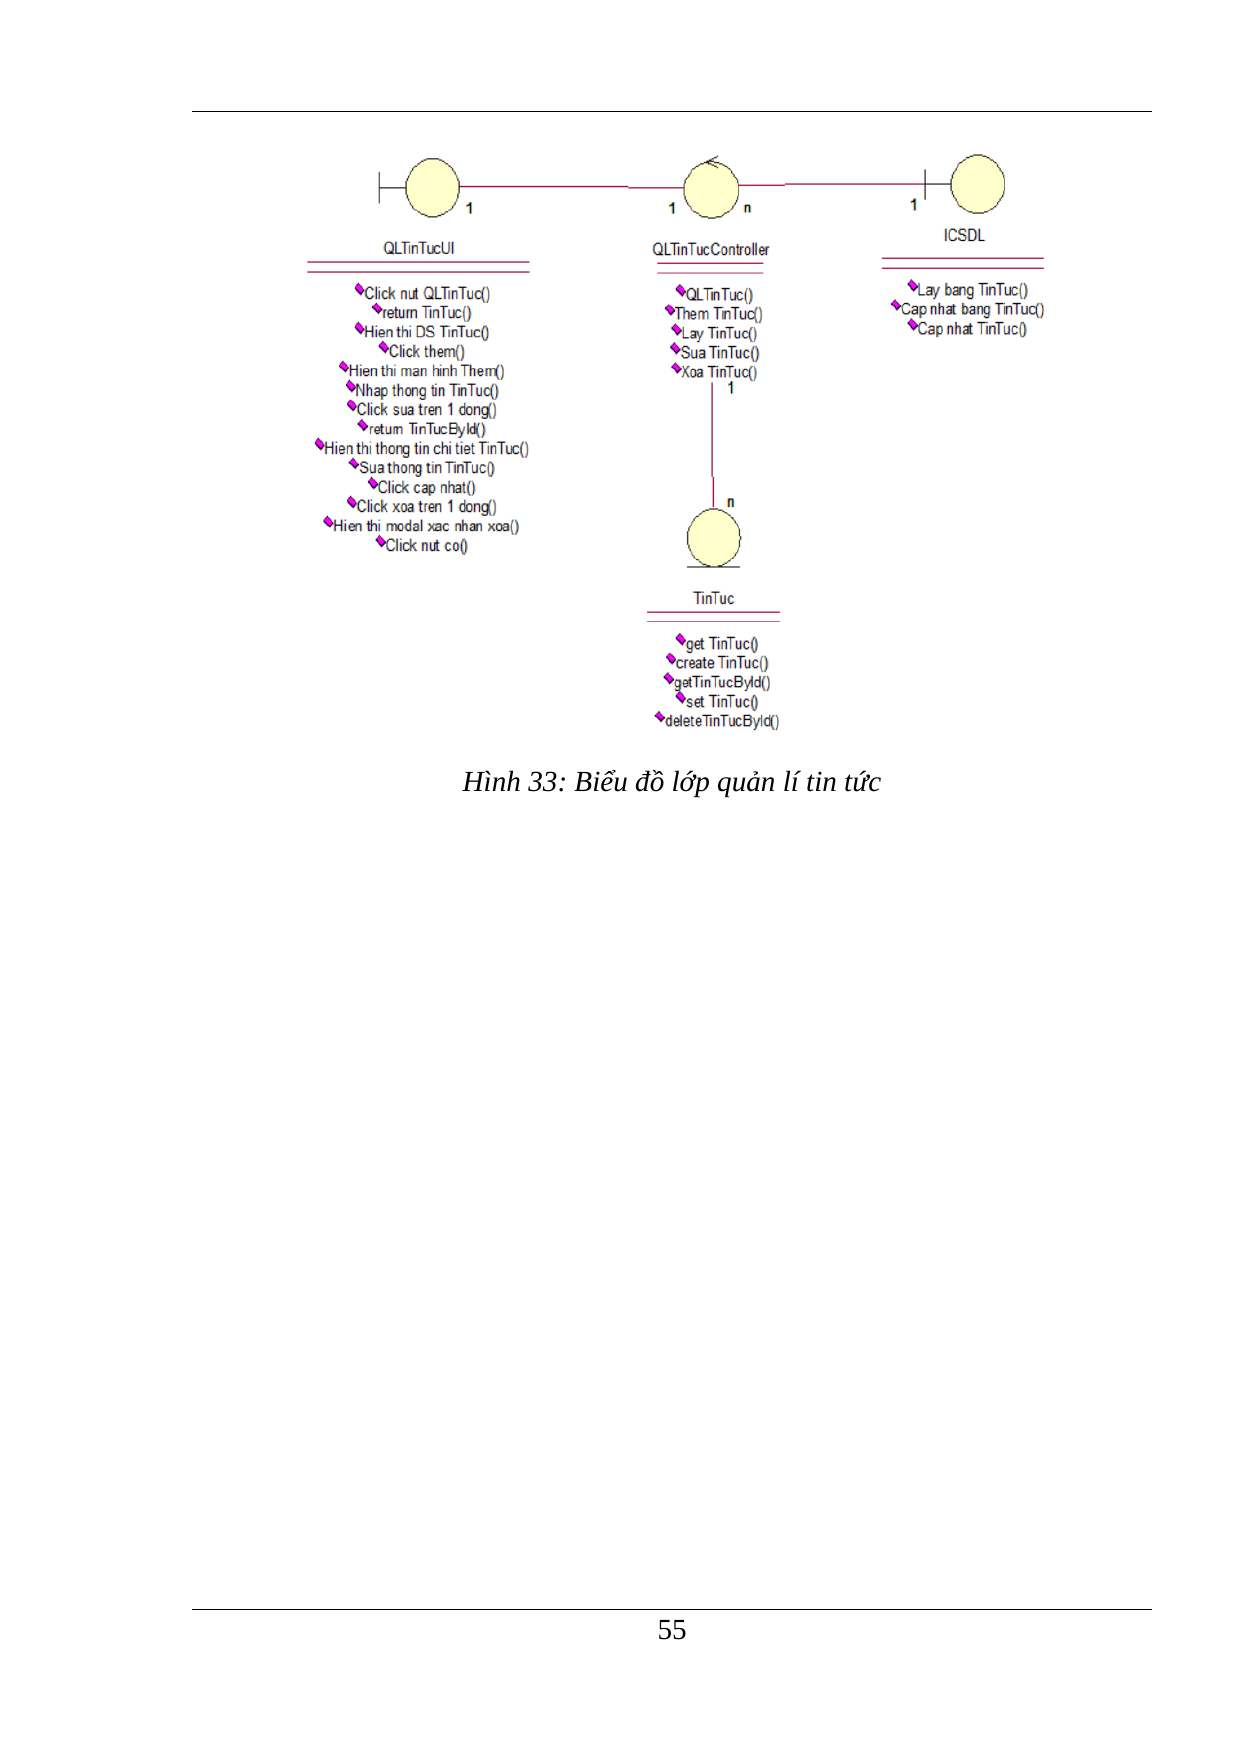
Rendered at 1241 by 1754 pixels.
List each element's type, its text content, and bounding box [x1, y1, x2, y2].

picture [269, 147, 1075, 748]
